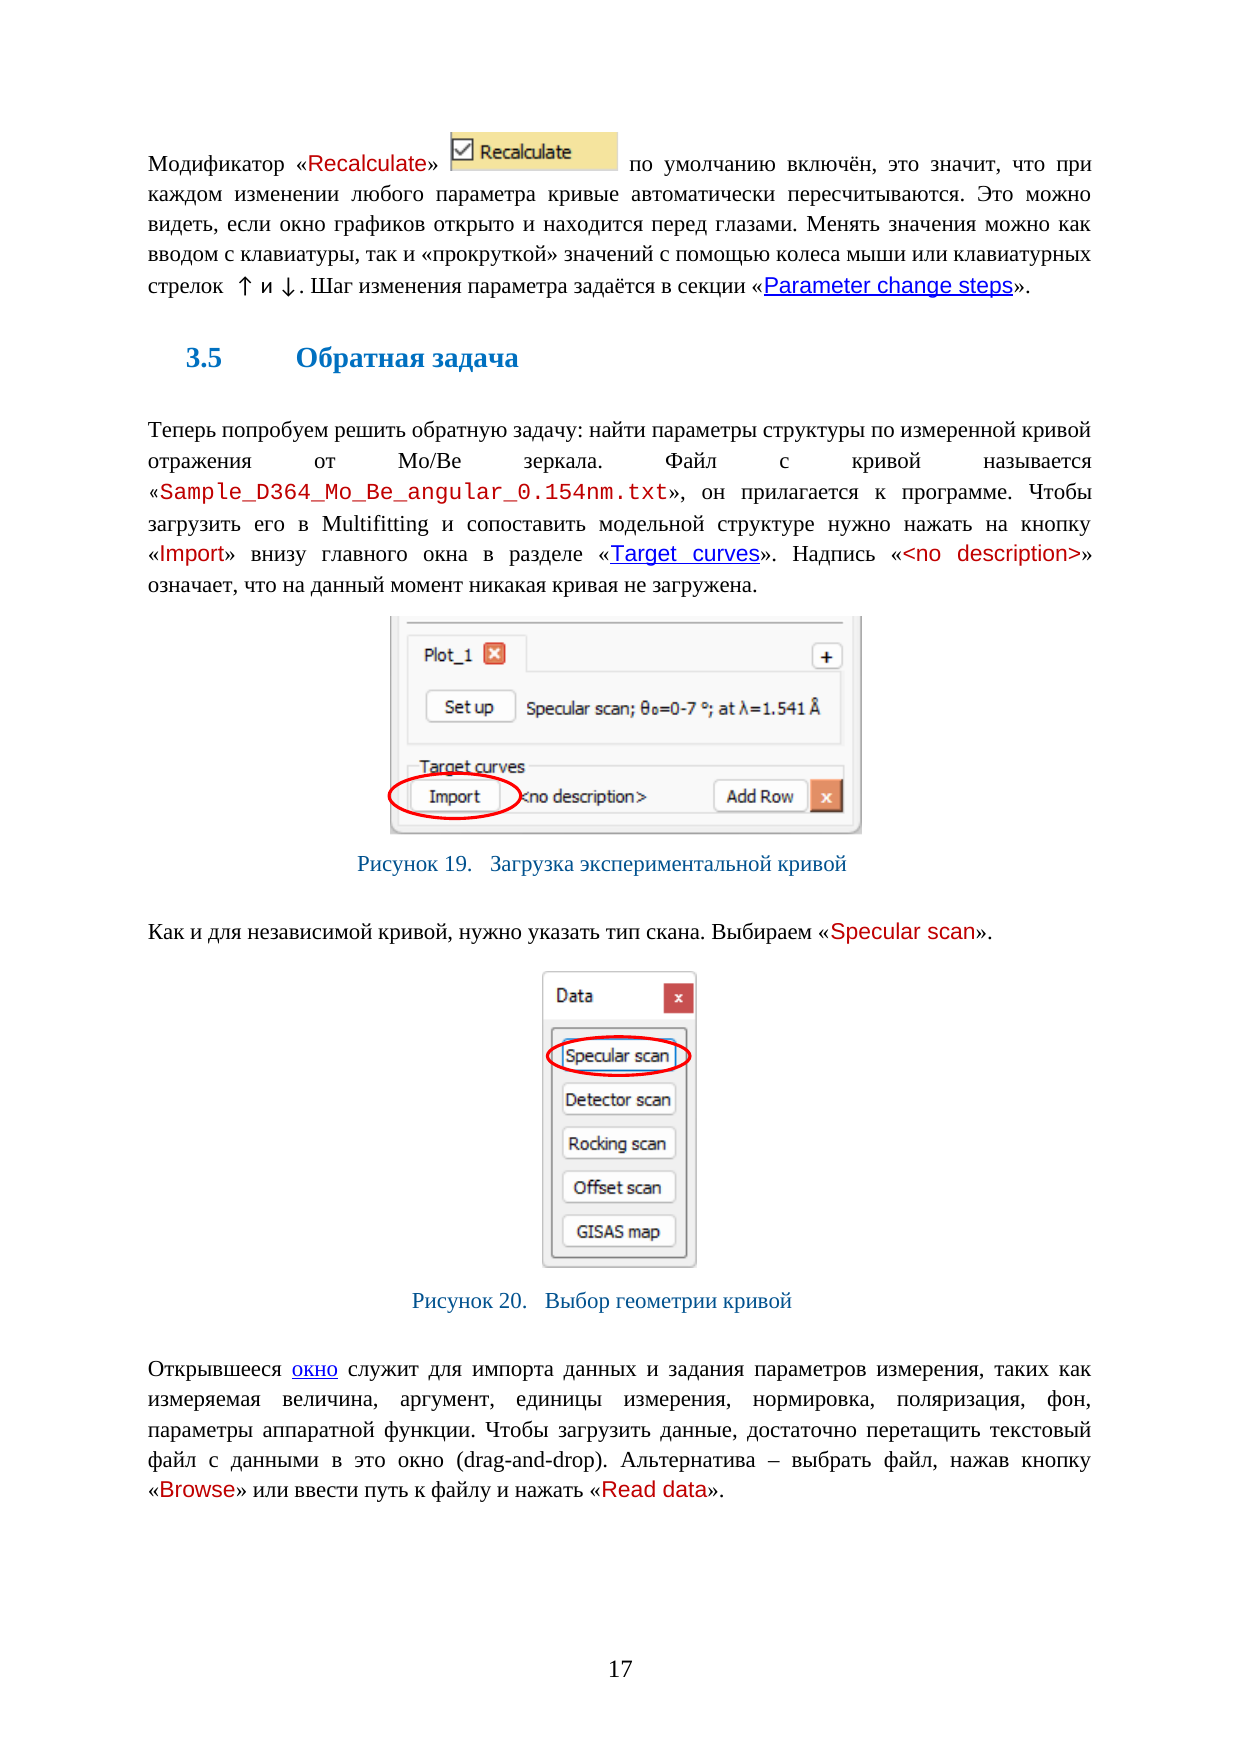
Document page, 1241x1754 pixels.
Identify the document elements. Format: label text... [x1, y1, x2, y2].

list Выбор геометрии кривой [178, 986, 1093, 1314]
list Открывшееся окно служит для импорта данных и задания параметров измерения, таких как измеряемая величина, аргумент, единицы измерения, нормировка, поляризация, фон, параметры аппаратной функции. Чтобы загрузить данные, достаточно перетащить текстовый файл с данными в это окно (drag-and-drop). Альтернатива – выбрать файл, нажав кнопку «Browse» или ввести путь к файлу и нажать «Read data». [148, 1355, 1093, 1503]
subtitle Обратная задача [155, 340, 1093, 374]
list Модификатор «Recalculate» по умолчанию включён, это значит, что при каждом изменении любого параметра кривые автоматически пересчитываются. Это можно видеть, если окно графиков открыто и находится перед глазами. Менять значения можно как вводом с клавиатуры, так и «прокруткой» значений с помощью колеса мыши или клавиатурных стрелок ↑ и ↓. Шаг изменения параметра задаётся в секции «Parameter change steps». [148, 133, 1093, 299]
picture [390, 616, 862, 836]
picture [391, 775, 518, 816]
picture [449, 132, 619, 171]
picture [542, 971, 697, 1268]
list Как и для независимой кривой, нужно указать тип скана. Выбираем «Specular scan». [148, 918, 1093, 944]
list Теперь попробуем решить обратную задачу: найти параметры структуры по измеренной кривой отражения от Mo/Be зеркала. Файл с кривой называется «Sample_D364_Mo_Be_angular_0.154nm.txt», он прилагается к программе. Чтобы загрузить его в Multifitting и сопоставить модельной структуре нужно нажать на кнопку «Import» внизу главного окна в разделе «Target curves». Надпись «<no description>» означает, что на данный момент никакая кривая не загружена. [148, 416, 1093, 597]
